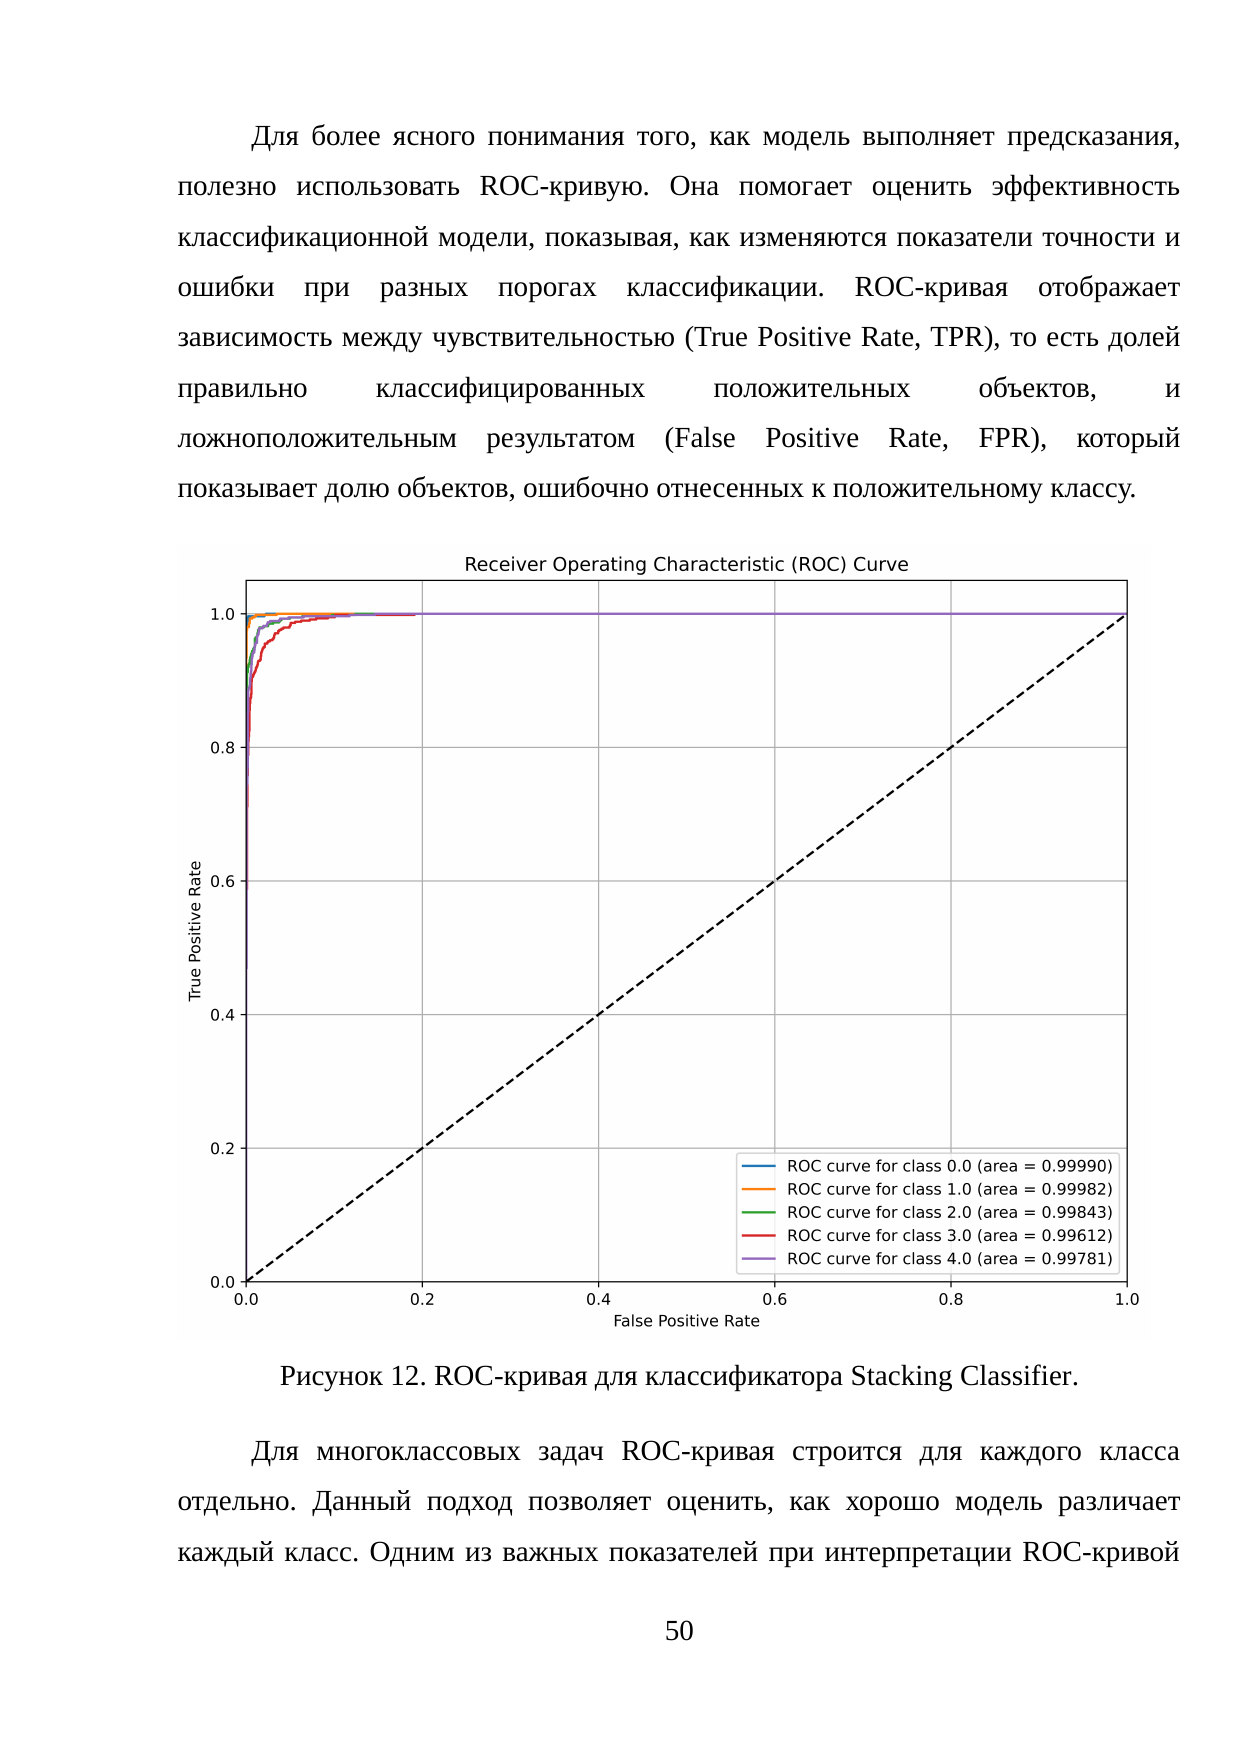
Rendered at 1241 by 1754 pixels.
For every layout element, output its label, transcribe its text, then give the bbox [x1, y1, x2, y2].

text Для более ясного понимания того, как модель выполняет предсказания, полезно использовать ROC-кривую. Она помогает оценить эффективность классификационной модели, показывая, как изменяются показатели точности и ошибки при разных порогах классификации. ROC-кривая отображает зависимость между чувствительностью (True Positive Rate, TPR), то есть долей правильно классифицированных положительных объектов, и ложноположительным результатом (False Positive Rate, FPR), который показывает долю объектов, ошибочно отнесенных к положительному классу. [177, 118, 1181, 504]
text Рисунок 12. ROC-кривая для классификатора Stacking Classifier. [177, 1358, 1181, 1391]
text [177, 1433, 1181, 1567]
